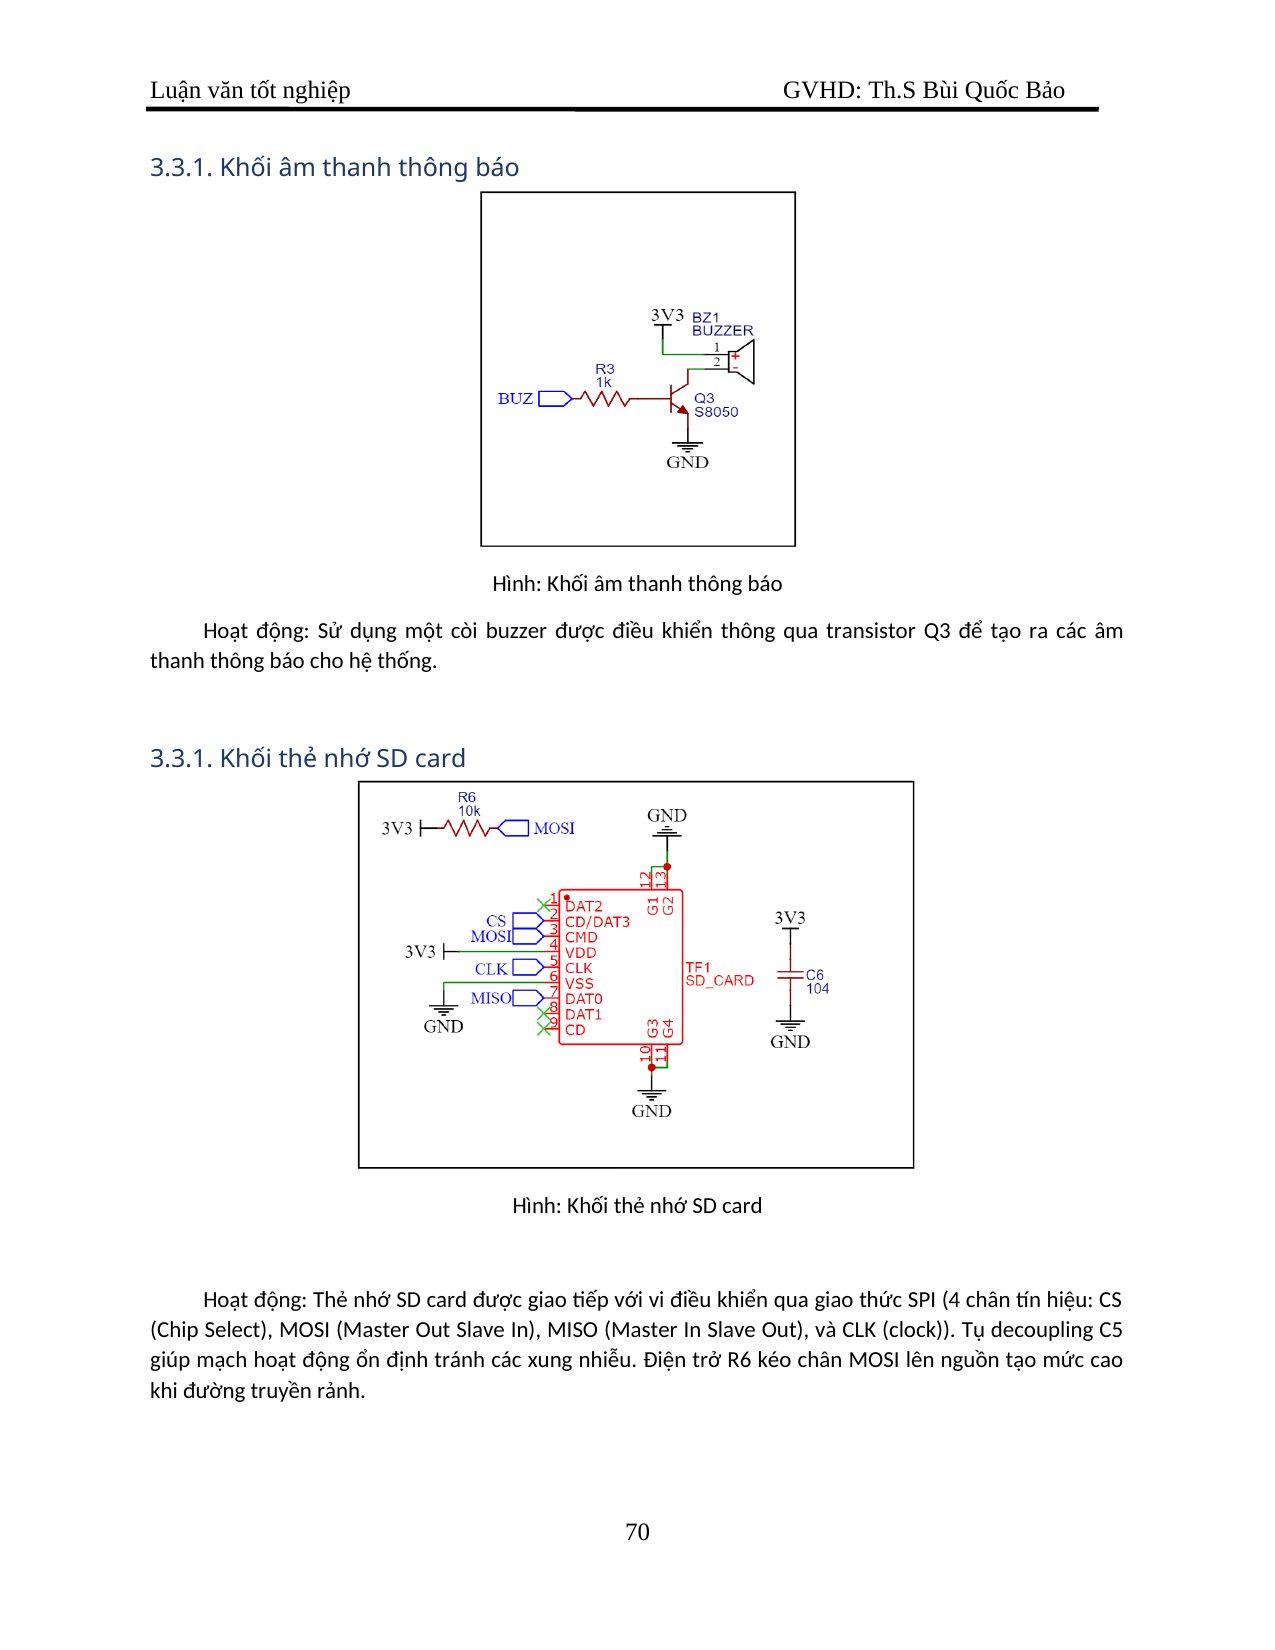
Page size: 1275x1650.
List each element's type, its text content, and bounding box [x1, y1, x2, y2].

picture [353, 777, 922, 1173]
text Hoạt động: Thẻ nhớ SD card được giao tiếp với vi điều khiển qua giao thức SPI (4 chân tín hiệu: CS (Chip Select), MOSI (Master Out Slave In), MISO (Master In Slave Out), và CLK (clock)). Tụ decoupling C5 giúp mạch hoạt động ổn định tránh các xung nhiễu. Điện trở R6 kéo chân MOSI lên nguồn tạo mức cao khi đường truyền rảnh. [150, 1285, 1125, 1404]
subtitle 3.3.1. Khối thẻ nhớ SD card [150, 740, 1125, 774]
text Hoạt động: Sử dụng một còi buzzer được điều khiển thông qua transistor Q3 để tạo ra các âm thanh thông báo cho hệ thống. [150, 616, 1125, 674]
picture [475, 186, 800, 551]
subtitle 3.3.1. Khối âm thanh thông báo [150, 150, 1125, 184]
text Hình: Khối âm thanh thông báo [150, 569, 1125, 597]
text Hình: Khối thẻ nhớ SD card [150, 1191, 1125, 1219]
